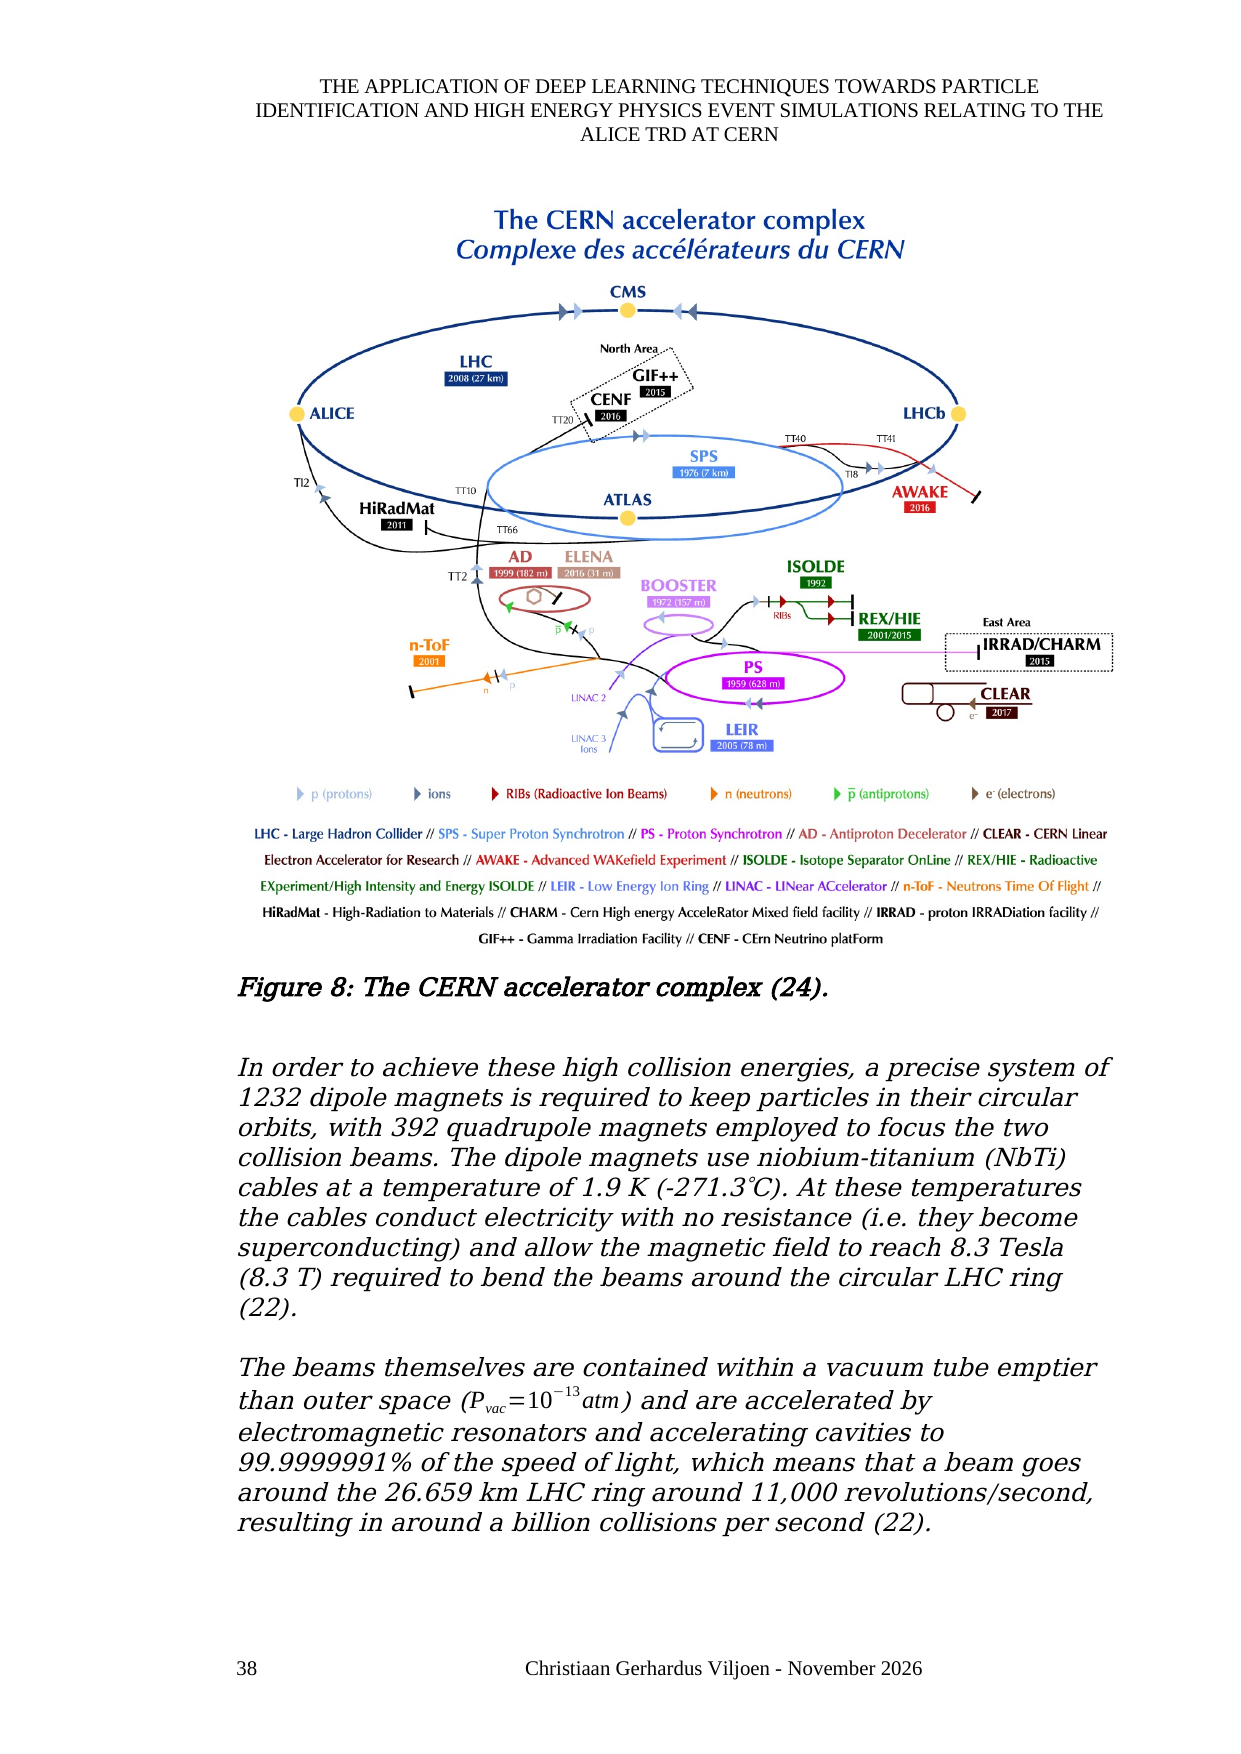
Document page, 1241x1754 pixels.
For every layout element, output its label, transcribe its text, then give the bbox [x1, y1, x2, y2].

text The beams themselves are contained within a vacuum tube emptier than outer space () and are accelerated by electromagnetic resonators and accelerating cavities to 99.9999991% of the speed of light, which means that a beam goes around the 26.659 km LHC ring around 11,000 revolutions/second, resulting in around a billion collisions per second . [236, 1352, 1122, 1537]
picture [236, 183, 1123, 971]
text In order to achieve these high collision energies, a precise system of 1232 dipole magnets is required to keep particles in their circular orbits, with 392 quadrupole magnets employed to focus the two collision beams. The dipole magnets use niobium-titanium (NbTi) cables at a temperature of 1.9 K (-271.3C). At these temperatures the cables conduct electricity with no resistance (i.e. they become superconducting) and allow the magnetic field to reach 8.3 Tesla (8.3 T) required to bend the beams around the circular LHC ring . [236, 1052, 1122, 1322]
text Figure 8: The CERN accelerator complex . [236, 971, 1122, 1001]
